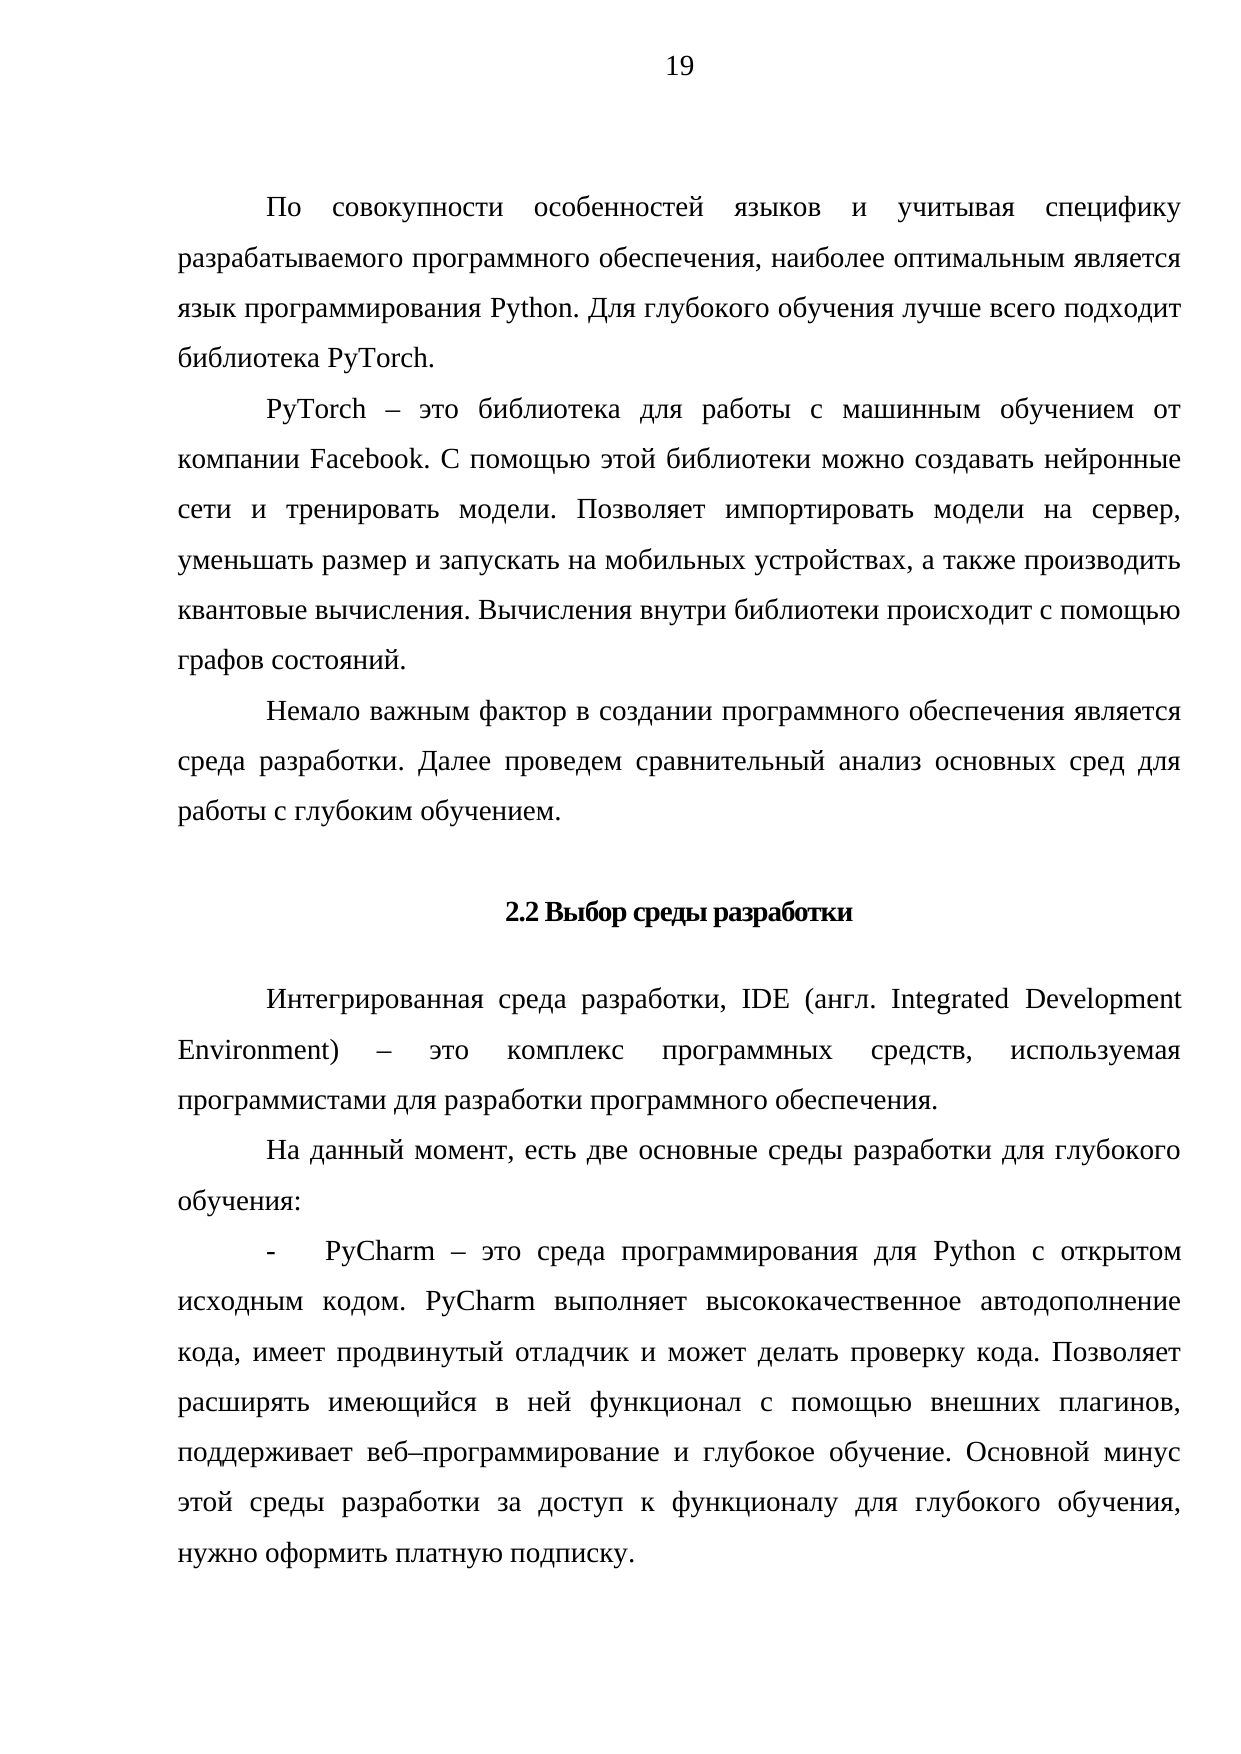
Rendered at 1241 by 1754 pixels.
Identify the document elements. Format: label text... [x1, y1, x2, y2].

text PyTorch – это библиотека для работы с машинным обучением от компании Facebook. С помощью этой библиотеки можно создавать нейронные сети и тренировать модели. Позволяет импортировать модели на сервер, уменьшать размер и запускать на мобильных устройствах, а также производить квантовые вычисления. Вычисления внутри библиотеки происходит с помощью графов состояний. [177, 391, 1182, 676]
list PyCharm – это среда программирования для Python с открытом исходным кодом. PyCharm выполняет высококачественное автодополнение кода, имеет продвинутый отладчик и может делать проверку кода. Позволяет расширять имеющийся в ней функционал с помощью внешних плагинов, поддерживает веб–программирование и глубокое обучение. Основной минус этой среды разработки за доступ к функционалу для глубокого обучения, нужно оформить платную подписку. [177, 1233, 1182, 1568]
text Немало важным фактор в создании программного обеспечения является среда разработки. Далее проведем сравнительный анализ основных сред для работы с глубоким обучением. [177, 693, 1182, 827]
text На данный момент, есть две основные среды разработки для глубокого обучения: [177, 1132, 1182, 1216]
text По совокупности особенностей языков и учитывая специфику разрабатываемого программного обеспечения, наиболее оптимальным является язык программирования Python. Для глубокого обучения лучше всего подходит библиотека PyTorch. [177, 189, 1182, 374]
text Интегрированная среда разработки, IDE (англ. Integrated Development Environment) – это комплекс программных средств, используемая программистами для разработки программного обеспечения. [177, 981, 1182, 1116]
text 2.2 Выбор среды разработки [177, 894, 1182, 927]
